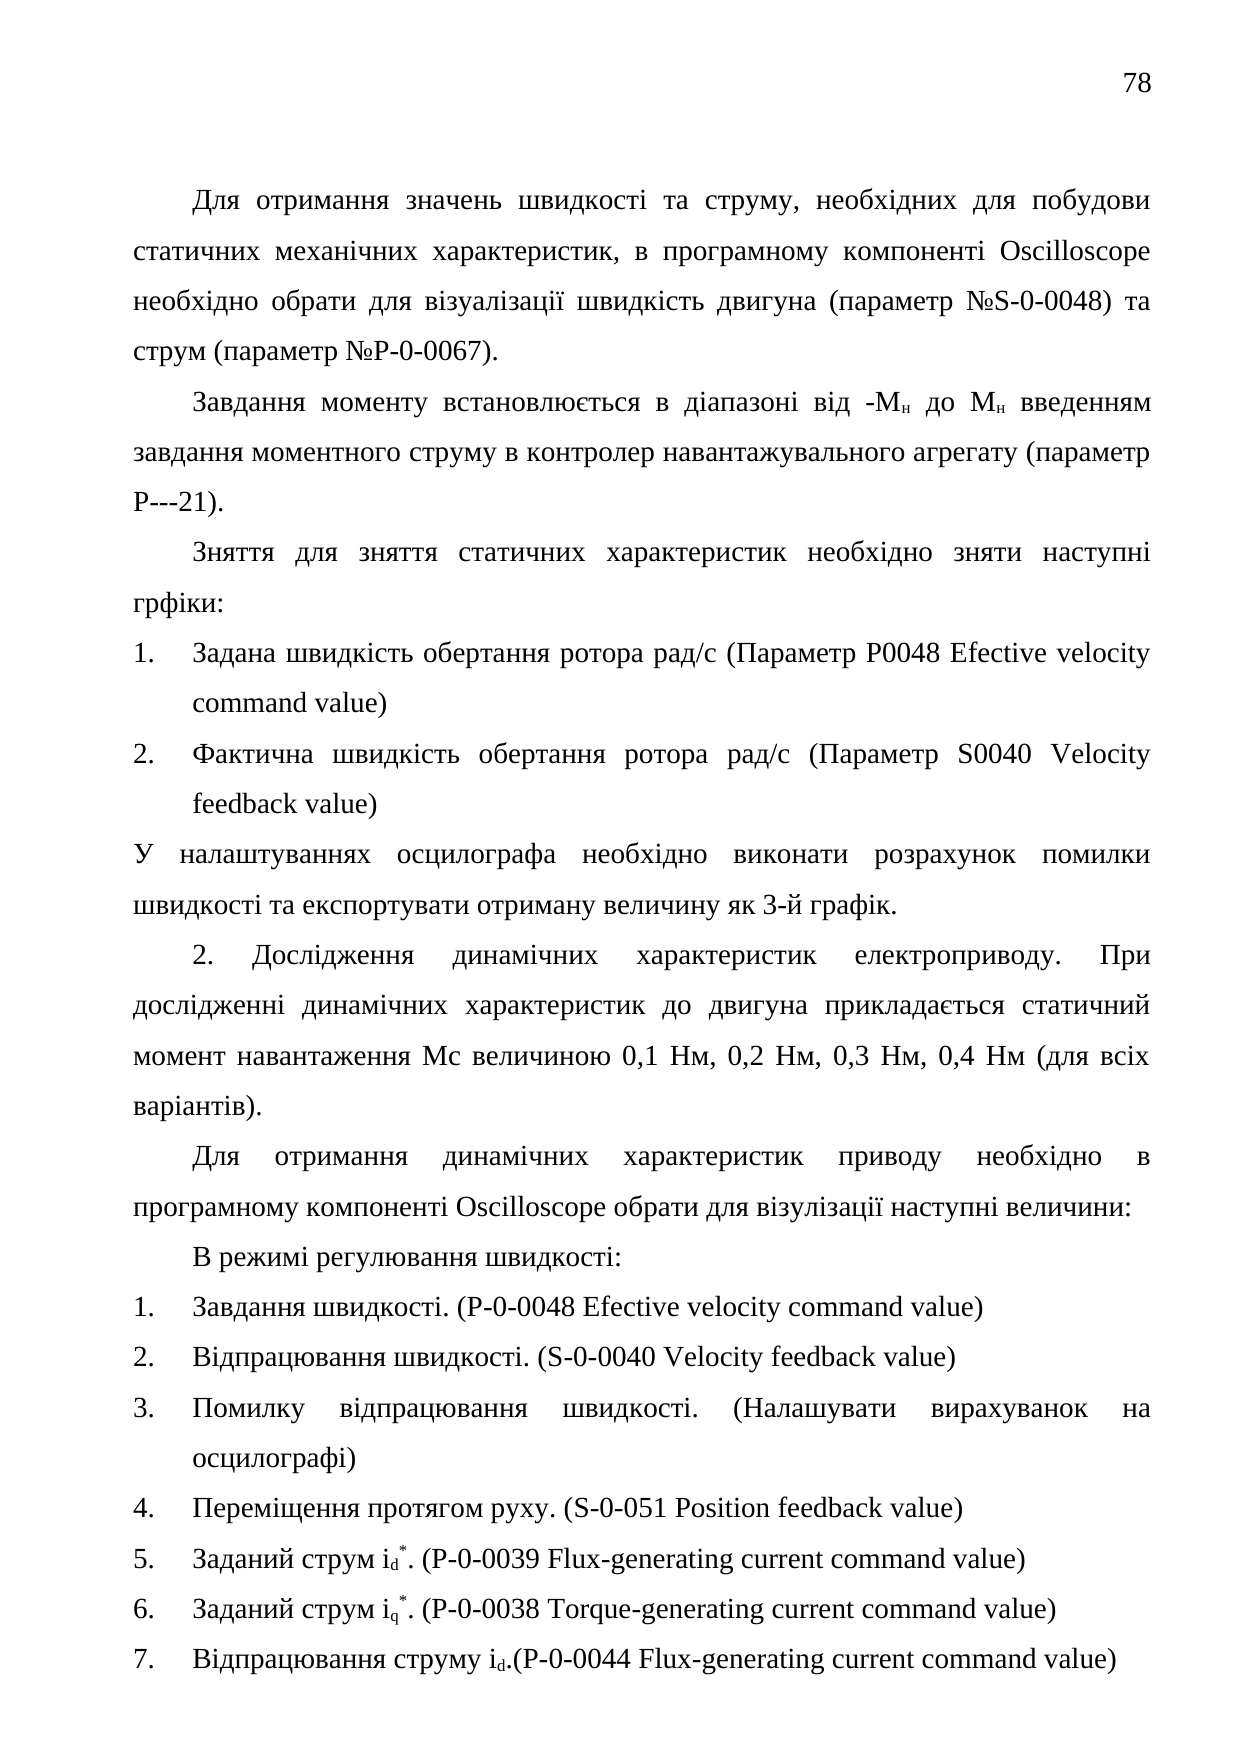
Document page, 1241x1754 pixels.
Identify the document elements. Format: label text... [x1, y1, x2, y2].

list 2. Дослідження динамічних характеристик електроприводу. При дослідженні динамічних характеристик до двигуна прикладається статичний момент навантаження Мс величиною 0,1 Нм, 0,2 Нм, 0,3 Нм, 0,4 Нм (для всіх варіантів). [133, 937, 1152, 1122]
list Для отримання динамічних характеристик приводу необхідно в програмному компоненті Oscilloscope обрати для візулізації наступні величини: [133, 1138, 1152, 1222]
list Помилку відпрацювання швидкості. (Налашувати вирахуванок на осцилографі) [133, 1390, 1152, 1474]
list Фактична швидкість обертання ротора рад/с (Параметр S0040 Velocity feedback value) [133, 736, 1152, 820]
list У налаштуваннях осцилографа необхідно виконати розрахунок помилки швидкості та експортувати отриману величину як 3-й графік. [133, 836, 1152, 920]
list Завдання швидкості. (P-0-0048 Efective velocity command value) [133, 1289, 1152, 1323]
list Для отримання значень швидкості та струму, необхідних для побудови статичних механічних характеристик, в програмному компоненті Oscilloscope необхідно обрати для візуалізації швидкість двигуна (параметр №S-0-0048) та струм (параметр №P-0-0067). [133, 182, 1152, 367]
list Зняття для зняття статичних характеристик необхідно зняти наступні грфіки: [133, 534, 1152, 618]
list Задана швидкість обертання ротора рад/c (Параметр P0048 Efective velocity command value) [133, 635, 1152, 719]
list Завдання моменту встановлюється в діапазоні від -Mн до Mн введенням завдання моментного струму в контролер навантажувального агрегату (параметр Р---21). [133, 384, 1152, 518]
list Відпрацювання швидкості. (S-0-0040 Velocity feedback value) [133, 1339, 1152, 1373]
list Заданий струм iq*. (P-0-0038 Torque-generating current command value) [133, 1591, 1152, 1625]
list В режимі регулювання швидкості: [133, 1239, 1152, 1272]
list Відпрацювання струму id.(P-0-0044 Flux-generating current command value) [133, 1641, 1152, 1675]
list Заданий струм id*. (P-0-0039 Flux-generating current command value) [133, 1541, 1152, 1574]
list Переміщення протягом руху. (S-0-051 Position feedback value) [133, 1491, 1152, 1524]
